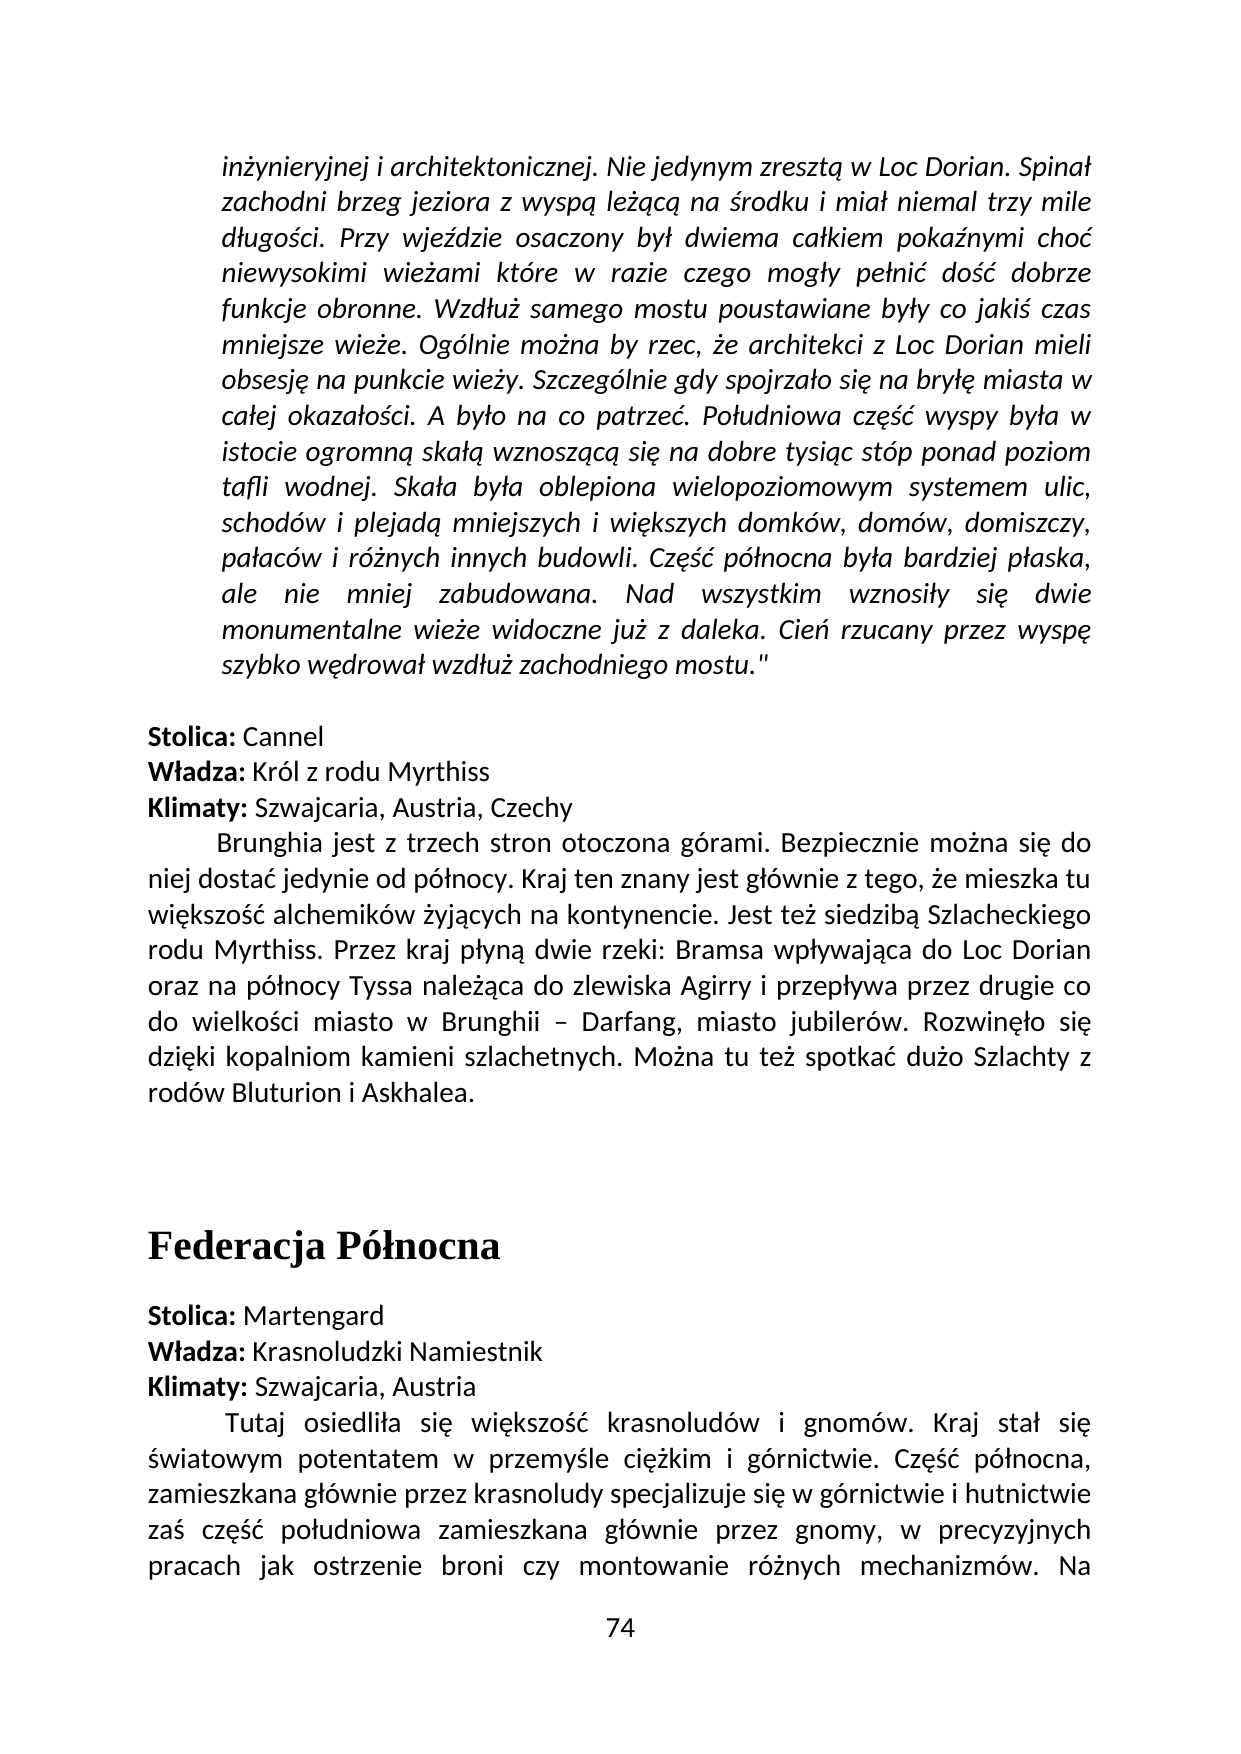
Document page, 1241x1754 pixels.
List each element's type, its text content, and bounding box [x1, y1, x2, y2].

text Władza: Król z rodu Myrthiss [148, 753, 1093, 789]
text Klimaty: Szwajcaria, Austria, Czechy [148, 789, 1093, 824]
text Stolica: Martengard [148, 1297, 1093, 1333]
text Klimaty: Szwajcaria, Austria [148, 1368, 1093, 1404]
text Stolica: Cannel [148, 718, 1093, 753]
subtitle Federacja Północna [148, 1220, 1093, 1268]
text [148, 1404, 1093, 1582]
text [221, 148, 1093, 682]
text Władza: Krasnoludzki Namiestnik [148, 1333, 1093, 1368]
text Brunghia jest z trzech stron otoczona górami. Bezpiecznie można się do niej dostać jedynie od północy. Kraj ten znany jest głównie z tego, że mieszka tu większość alchemików żyjących na kontynencie. Jest też siedzibą Szlacheckiego rodu Myrthiss. Przez kraj płyną dwie rzeki: Bramsa wpływająca do Loc Dorian oraz na północy Tyssa należąca do zlewiska Agirry i przepływa przez drugie co do wielkości miasto w Brunghii – Darfang, miasto jubilerów. Rozwinęło się dzięki kopalniom kamieni szlachetnych. Można tu też spotkać dużo Szlachty z rodów Bluturion i Askhalea. [148, 824, 1093, 1109]
